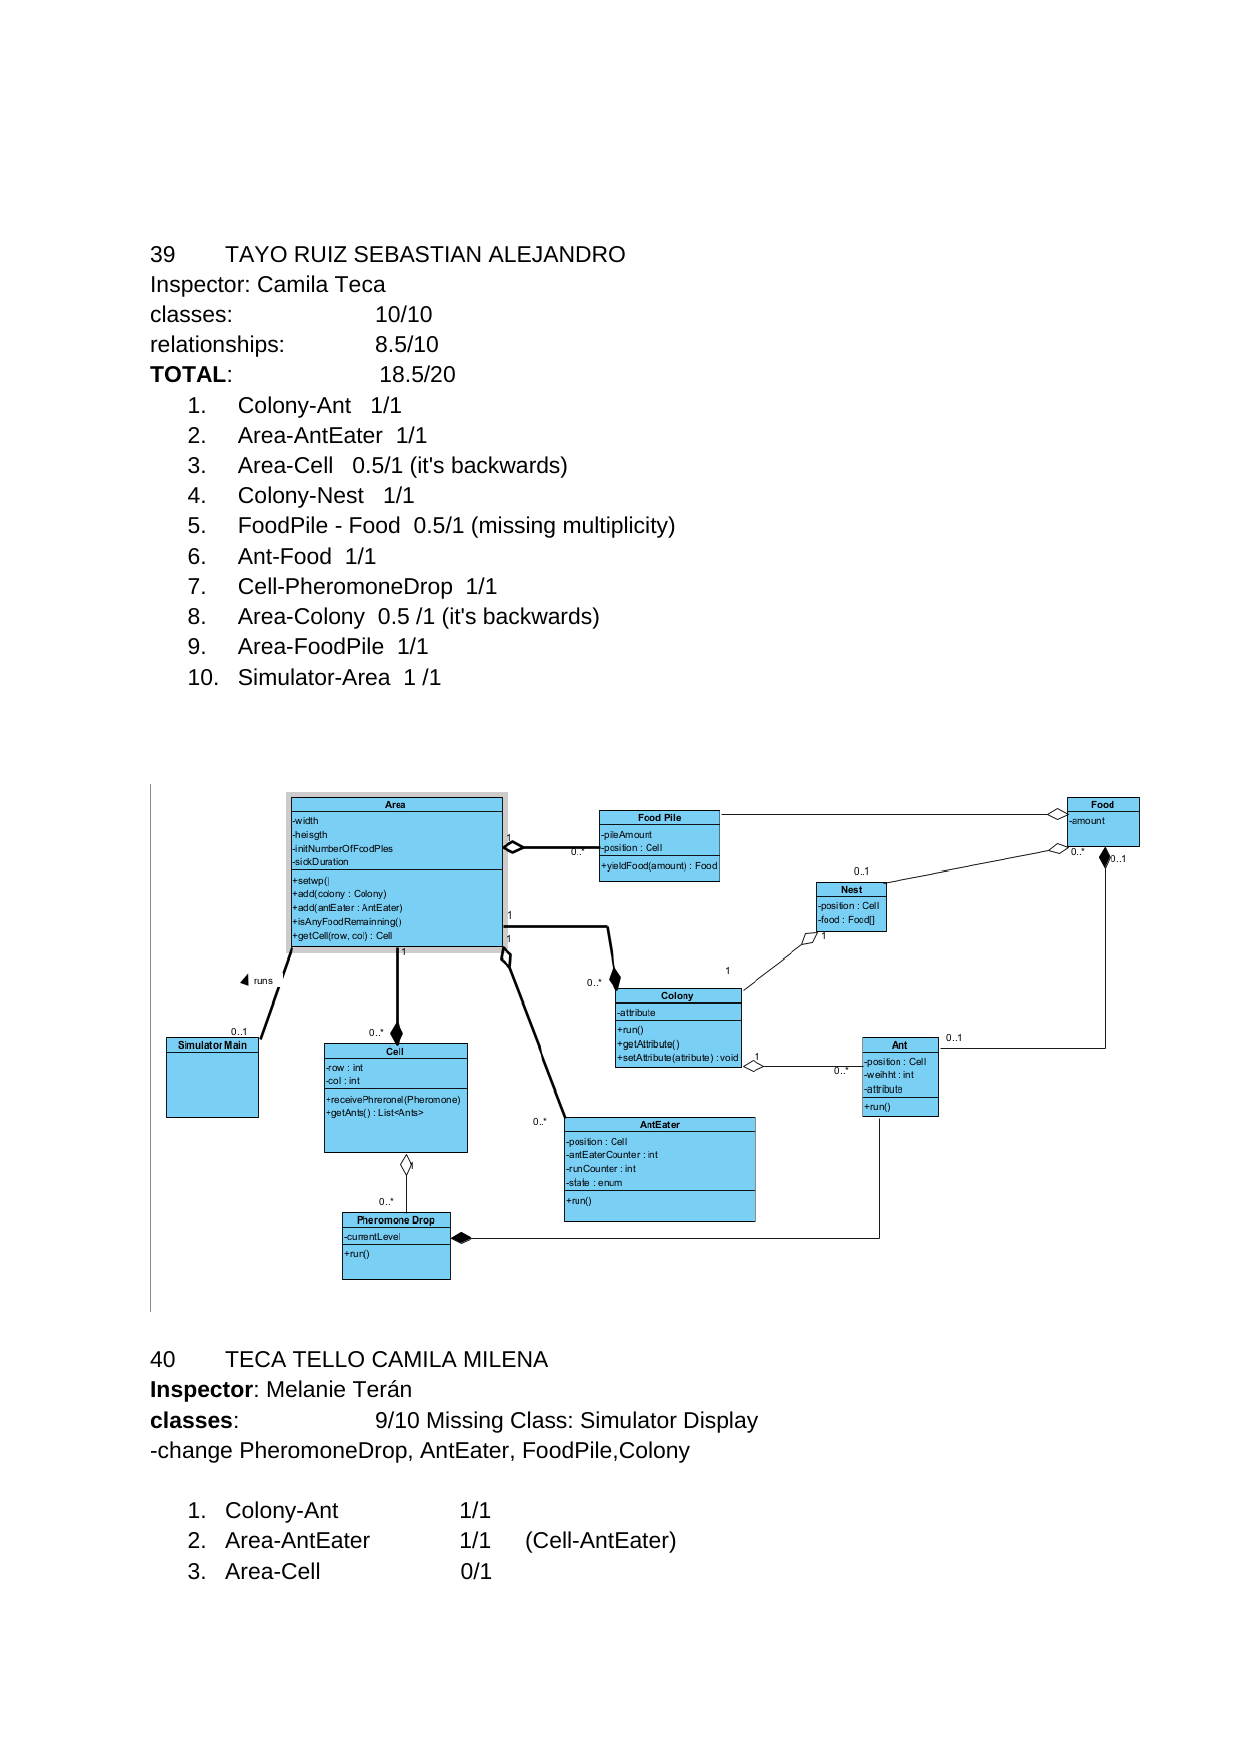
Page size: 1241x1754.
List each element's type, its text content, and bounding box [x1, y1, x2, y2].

list Area-Cell 0/1 [187, 1558, 1090, 1584]
text -change PheromoneDrop, AntEater, FoodPile,Colony [150, 1437, 1090, 1463]
text classes: 10/10 [150, 301, 1090, 327]
list Area-Cell 0.5/1 (it's backwards) [187, 452, 1090, 478]
list Colony-Ant 1/1 [187, 1497, 1090, 1523]
text Inspector: Camila Teca [150, 271, 1090, 297]
list Simulator-Area 1 /1 [187, 663, 1090, 690]
picture [150, 784, 1183, 1312]
text relationships: 8.5/10 [150, 331, 1090, 358]
list Area-Colony 0.5 /1 (it's backwards) [187, 603, 1090, 629]
list Area-AntEater 1/1 [187, 422, 1090, 448]
text classes: 9/10 Missing Class: Simulator Display [150, 1407, 1090, 1433]
list Area-FoodPile 1/1 [187, 633, 1090, 660]
list Colony-Ant 1/1 [187, 392, 1090, 418]
text TOTAL: 18.5/20 [150, 361, 1090, 388]
list FoodPile - Food 0.5/1 (missing multiplicity) [187, 512, 1090, 539]
list Colony-Nest 1/1 [187, 482, 1090, 509]
list Ant-Food 1/1 [187, 543, 1090, 569]
text 40 TECA TELLO CAMILA MILENA [150, 1346, 1090, 1372]
text Inspector: Melanie Terán [150, 1376, 1090, 1403]
text 39 TAYO RUIZ SEBASTIAN ALEJANDRO [150, 241, 1090, 267]
list Cell-PheromoneDrop 1/1 [187, 573, 1090, 599]
list Area-AntEater 1/1 (Cell-AntEater) [187, 1527, 1090, 1554]
